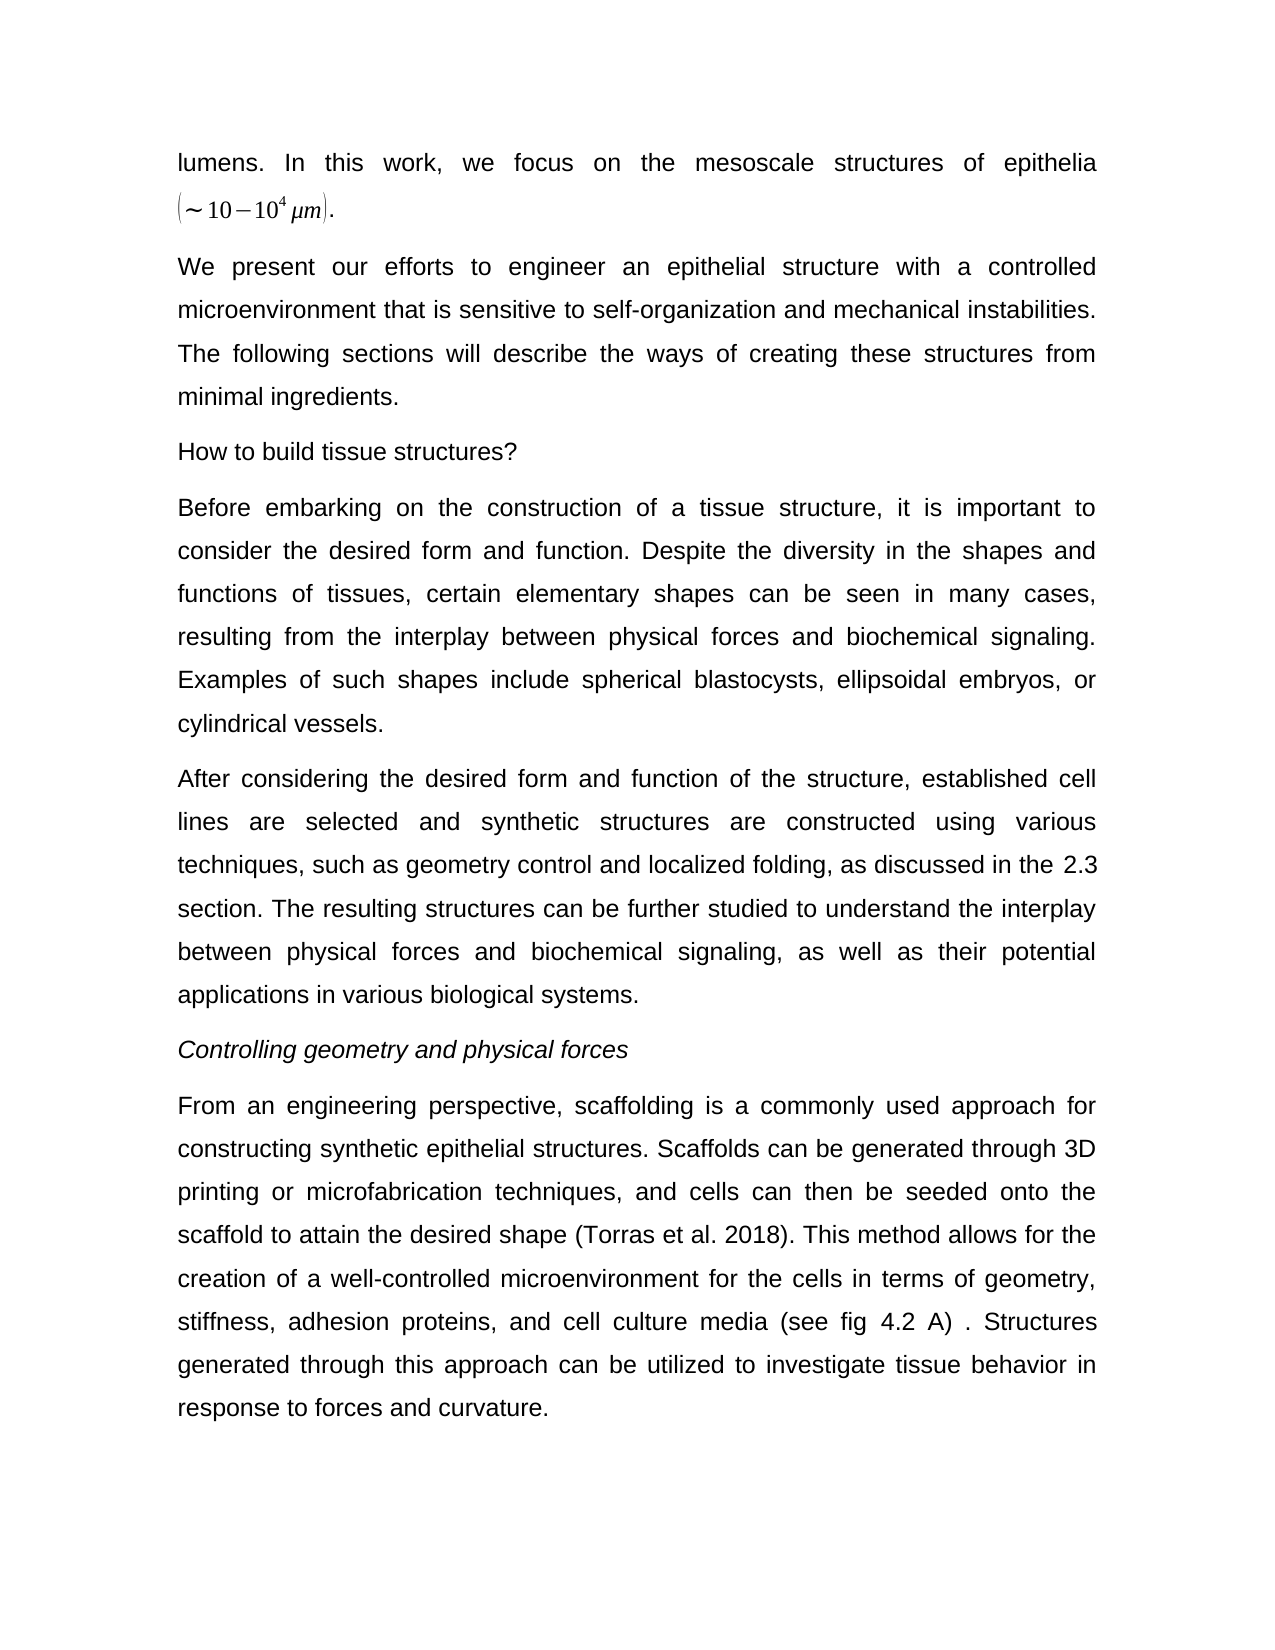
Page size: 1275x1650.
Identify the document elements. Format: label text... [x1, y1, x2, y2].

text We present our efforts to engineer an epithelial structure with a controlled microenvironment that is sensitive to self-organization and mechanical instabilities. The following sections will describe the ways of creating these structures from minimal ingredients. [177, 252, 1098, 410]
text After considering the desired form and function of the structure, established cell lines are selected and synthetic structures are constructed using various techniques, such as geometry control and localized folding, as discussed in the 2.3 section. The resulting structures can be further studied to understand the interplay between physical forces and biochemical signaling, as well as their potential applications in various biological systems. [177, 764, 1098, 1008]
text From an engineering perspective, scaffolding is a commonly used approach for constructing synthetic epithelial structures. Scaffolds can be generated through 3D printing or microfabrication techniques, and cells can then be seeded onto the scaffold to attain the desired shape (Torras et al. 2018). This method allows for the creation of a well-controlled microenvironment for the cells in terms of geometry, stiffness, adhesion proteins, and cell culture media (see fig 4.2 A) . Structures generated through this approach can be utilized to investigate tissue behavior in response to forces and curvature. [177, 1091, 1098, 1422]
subtitle How to build tissue structures? [177, 437, 1098, 466]
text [177, 148, 1098, 225]
subtitle Controlling geometry and physical forces [177, 1035, 1098, 1064]
text Before embarking on the construction of a tissue structure, it is important to consider the desired form and function. Despite the diversity in the shapes and functions of tissues, certain elementary shapes can be seen in many cases, resulting from the interplay between physical forces and biochemical signaling. Examples of such shapes include spherical blastocysts, ellipsoidal embryos, or cylindrical vessels. [177, 493, 1098, 737]
